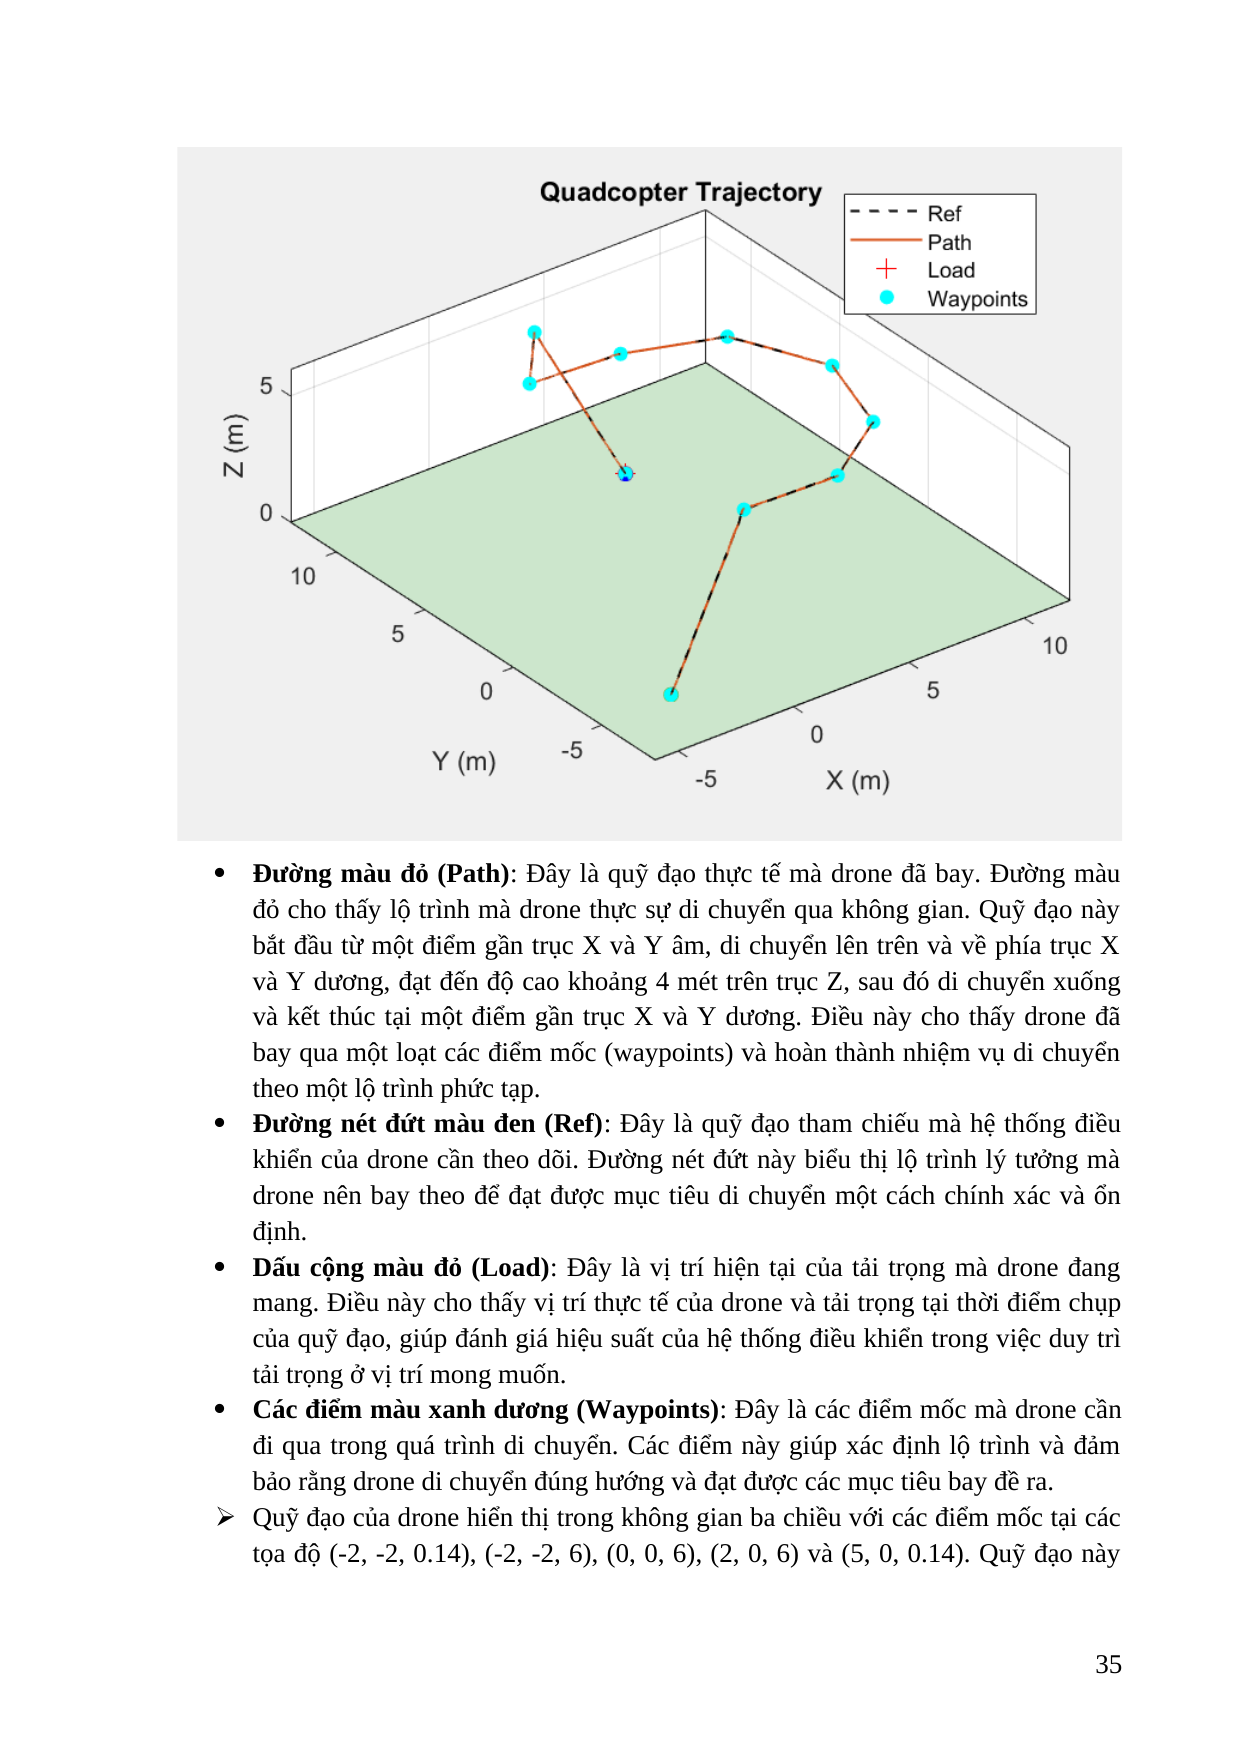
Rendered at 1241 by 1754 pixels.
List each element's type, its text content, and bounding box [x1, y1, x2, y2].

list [215, 1501, 1122, 1568]
list Dấu cộng màu đỏ (Load): Đây là vị trí hiện tại của tải trọng mà drone đang mang. Điều này cho thấy vị trí thực tế của drone và tải trọng tại thời điểm chụp của quỹ đạo, giúp đánh giá hiệu suất của hệ thống điều khiển trong việc duy trì tải trọng ở vị trí mong muốn. [215, 1251, 1122, 1389]
picture [177, 147, 1123, 841]
list Các điểm màu xanh dương (Waypoints): Đây là các điểm mốc mà drone cần đi qua trong quá trình di chuyển. Các điểm này giúp xác định lộ trình và đảm bảo rằng drone di chuyển đúng hướng và đạt được các mục tiêu bay đề ra. [215, 1394, 1122, 1496]
list Đường nét đứt màu đen (Ref): Đây là quỹ đạo tham chiếu mà hệ thống điều khiển của drone cần theo dõi. Đường nét đứt này biểu thị lộ trình lý tưởng mà drone nên bay theo để đạt được mục tiêu di chuyển một cách chính xác và ổn định. [215, 1108, 1122, 1246]
list Đường màu đỏ (Path): Đây là quỹ đạo thực tế mà drone đã bay. Đường màu đỏ cho thấy lộ trình mà drone thực sự di chuyển qua không gian. Quỹ đạo này bắt đầu từ một điểm gần trục X và Y âm, di chuyển lên trên và về phía trục X và Y dương, đạt đến độ cao khoảng 4 mét trên trục Z, sau đó di chuyển xuống và kết thúc tại một điểm gần trục X và Y dương. Điều này cho thấy drone đã bay qua một loạt các điểm mốc (waypoints) và hoàn thành nhiệm vụ di chuyển theo một lộ trình phức tạp. [215, 857, 1122, 1103]
